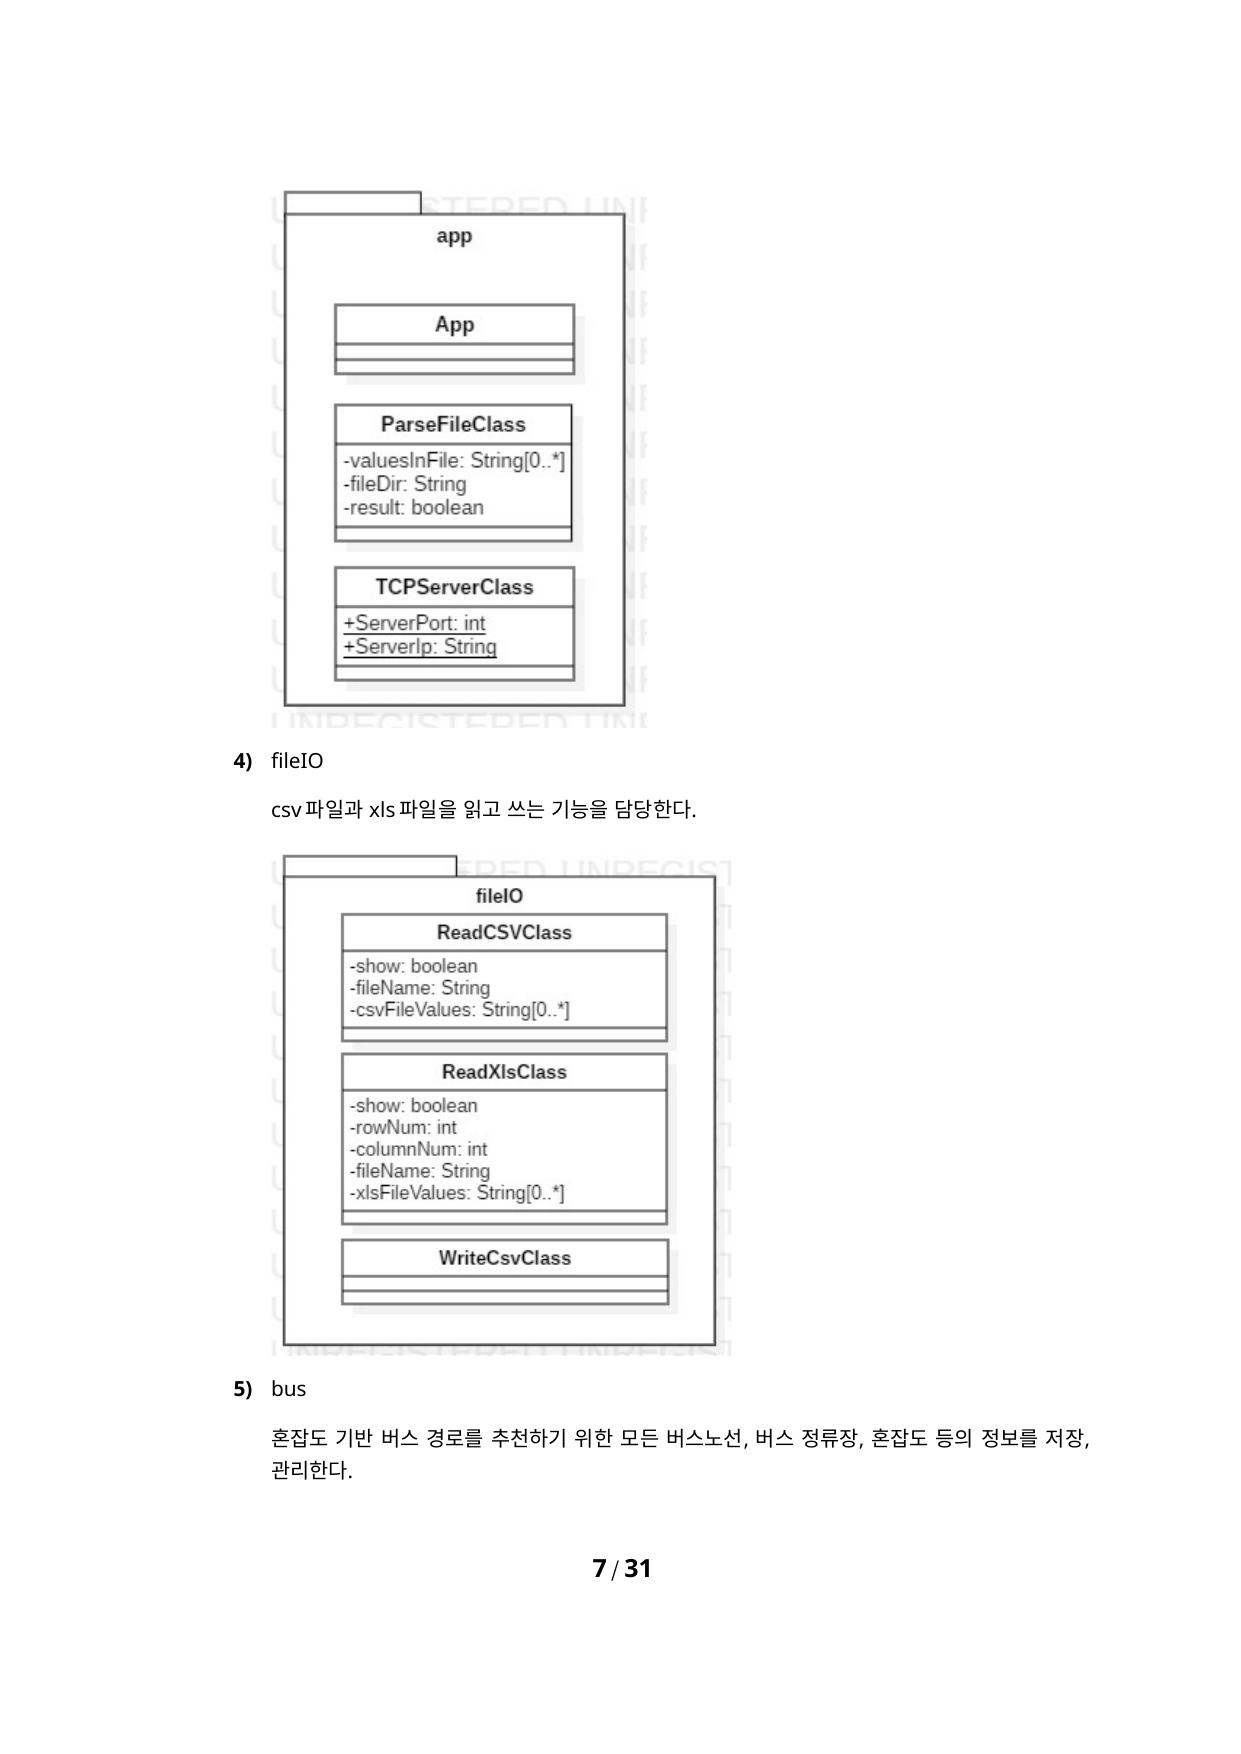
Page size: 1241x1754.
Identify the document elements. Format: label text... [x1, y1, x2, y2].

list 혼잡도 기반 버스 경로를 추천하기 위한 모든 버스노선, 버스 정류장, 혼잡도 등의 정보를 저장, 관리한다. [271, 1422, 1090, 1485]
list fileIO [233, 746, 1090, 774]
picture [270, 177, 648, 728]
picture [270, 842, 732, 1356]
list csv파일과 xls파일을 읽고 쓰는 기능을 담당한다. [271, 793, 1090, 824]
list bus [233, 1374, 1090, 1403]
